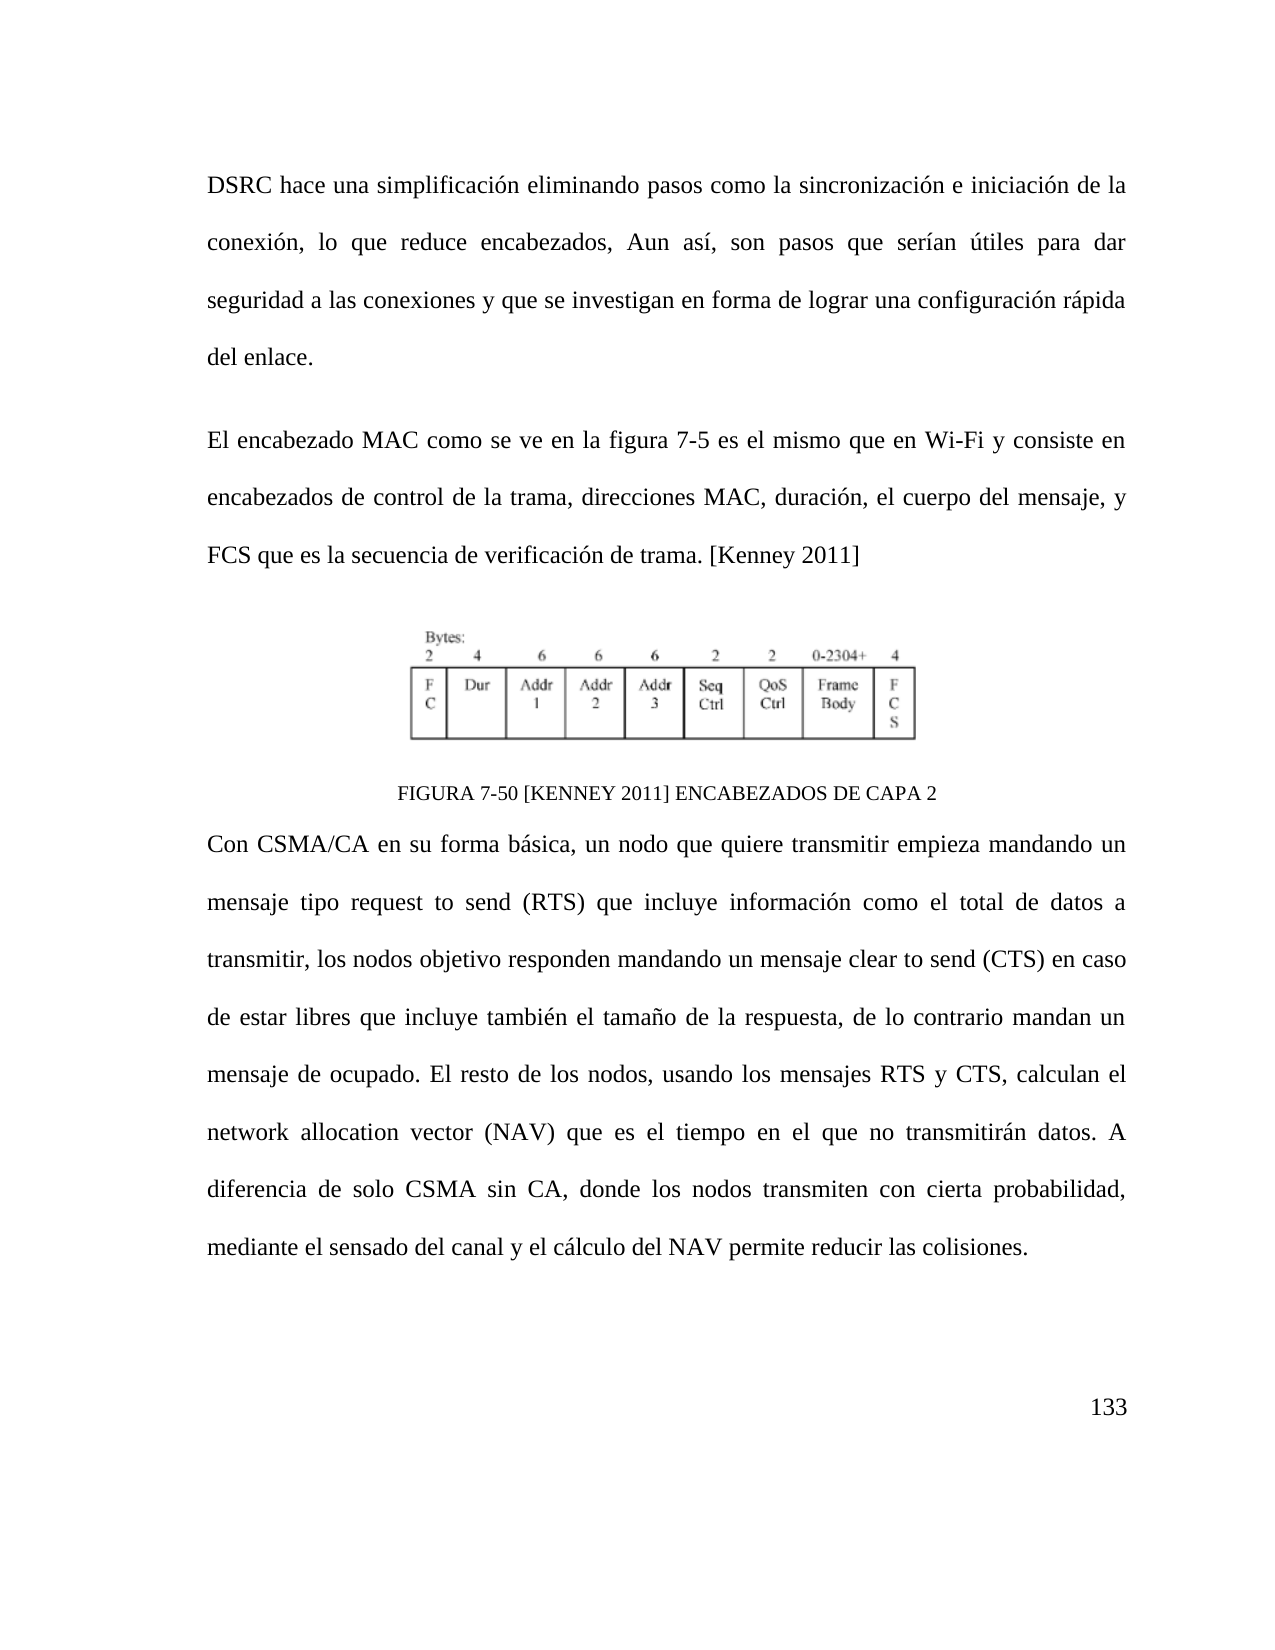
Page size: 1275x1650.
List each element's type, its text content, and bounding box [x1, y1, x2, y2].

picture [397, 610, 937, 760]
text Con CSMA/CA en su forma básica, un nodo que quiere transmitir empieza mandando un mensaje tipo request to send (RTS) que incluye información como el total de datos a transmitir, los nodos objetivo responden mandando un mensaje clear to send (CTS) en caso de estar libres que incluye también el tamaño de la respuesta, de lo contrario mandan un mensaje de ocupado. El resto de los nodos, usando los mensajes RTS y CTS, calculan el network allocation vector (NAV) que es el tiempo en el que no transmitirán datos. A diferencia de solo CSMA sin CA, donde los nodos transmiten con cierta probabilidad, mediante el sensado del canal y el cálculo del NAV permite reducir las colisiones. [207, 829, 1127, 1261]
text Figura - [Kenney 2011] encabezados de capa 2 [207, 781, 1127, 804]
text El encabezado MAC como se ve en la figura 7-5 es el mismo que en Wi-Fi y consiste en encabezados de control de la trama, direcciones MAC, duración, el cuerpo del mensaje, y FCS que es la secuencia de verificación de trama. [Kenney 2011] [207, 425, 1127, 569]
text DSRC hace una simplificación eliminando pasos como la sincronización e iniciación de la conexión, lo que reduce encabezados, Aun así, son pasos que serían útiles para dar seguridad a las conexiones y que se investigan en forma de lograr una configuración rápida del enlace. [207, 170, 1127, 371]
